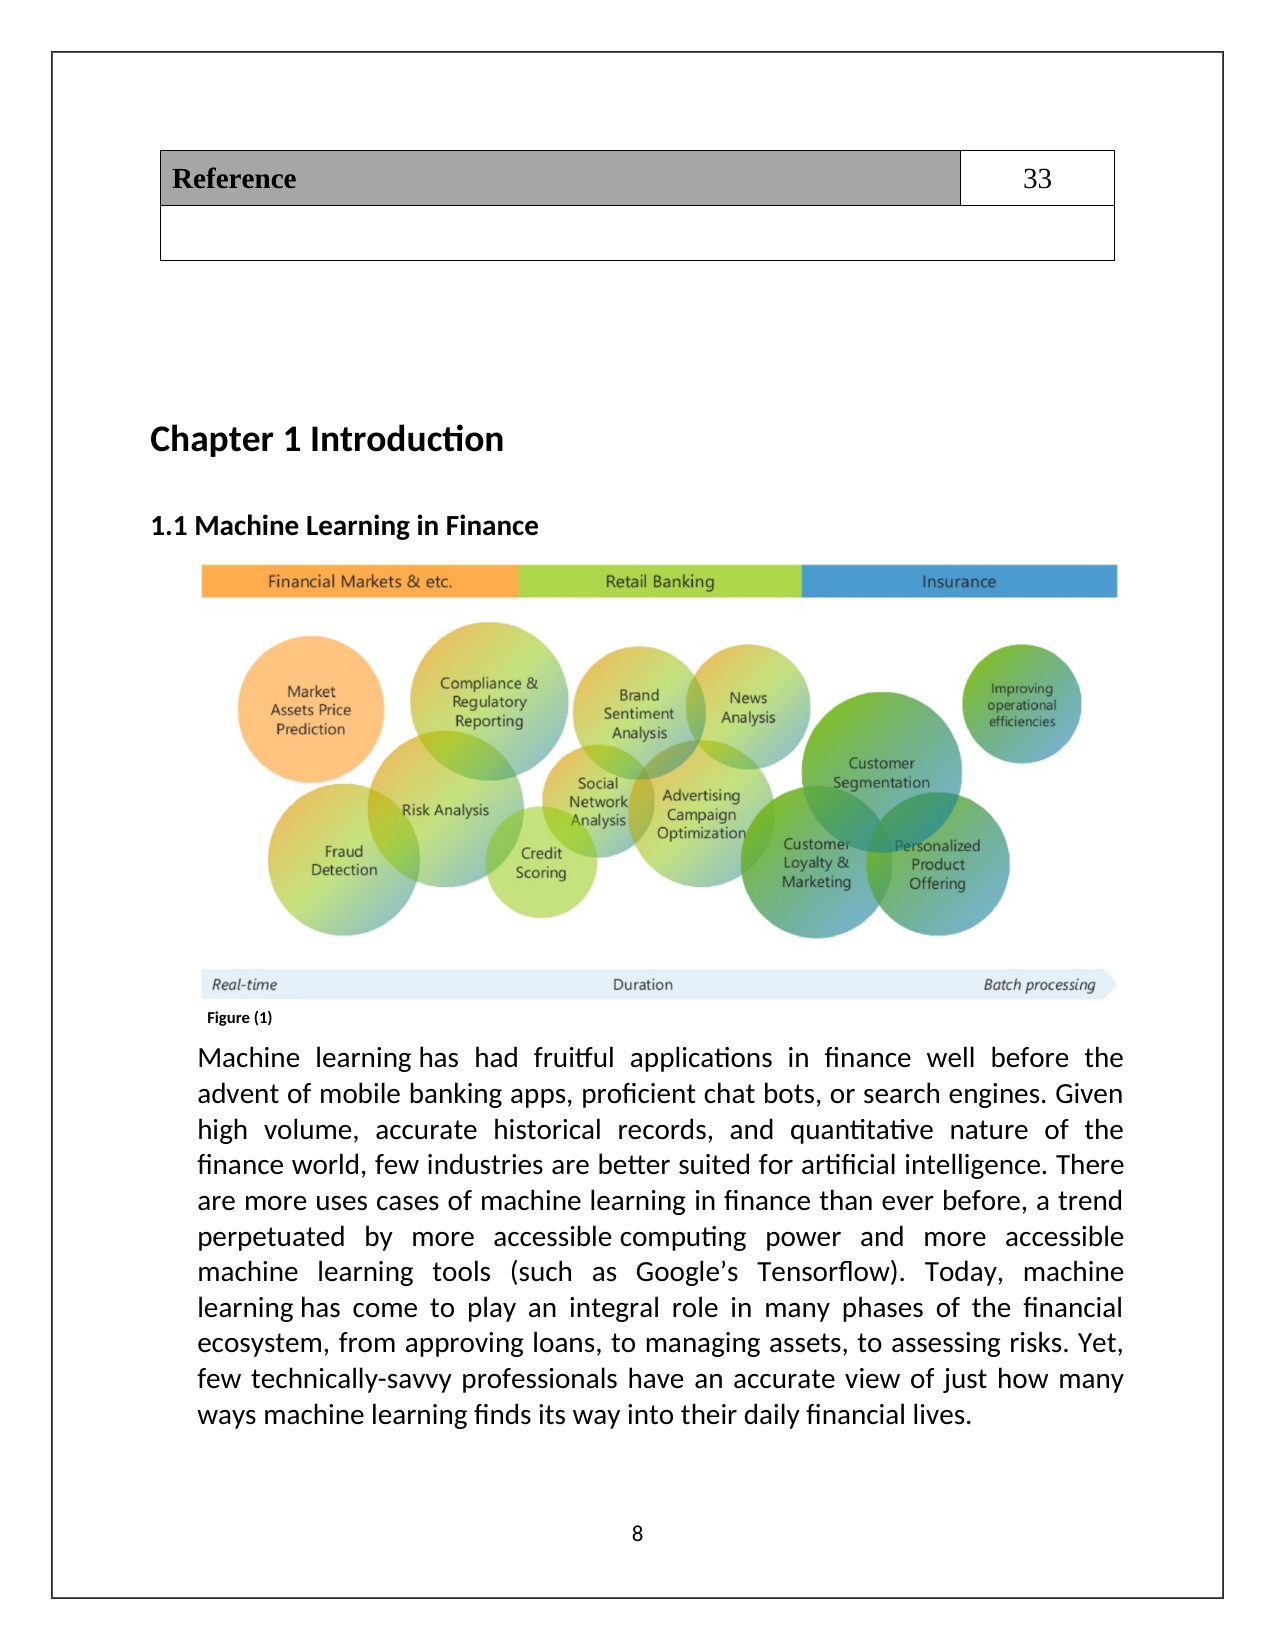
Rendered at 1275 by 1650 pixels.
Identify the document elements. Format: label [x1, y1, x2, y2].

picture [195, 562, 1120, 1004]
